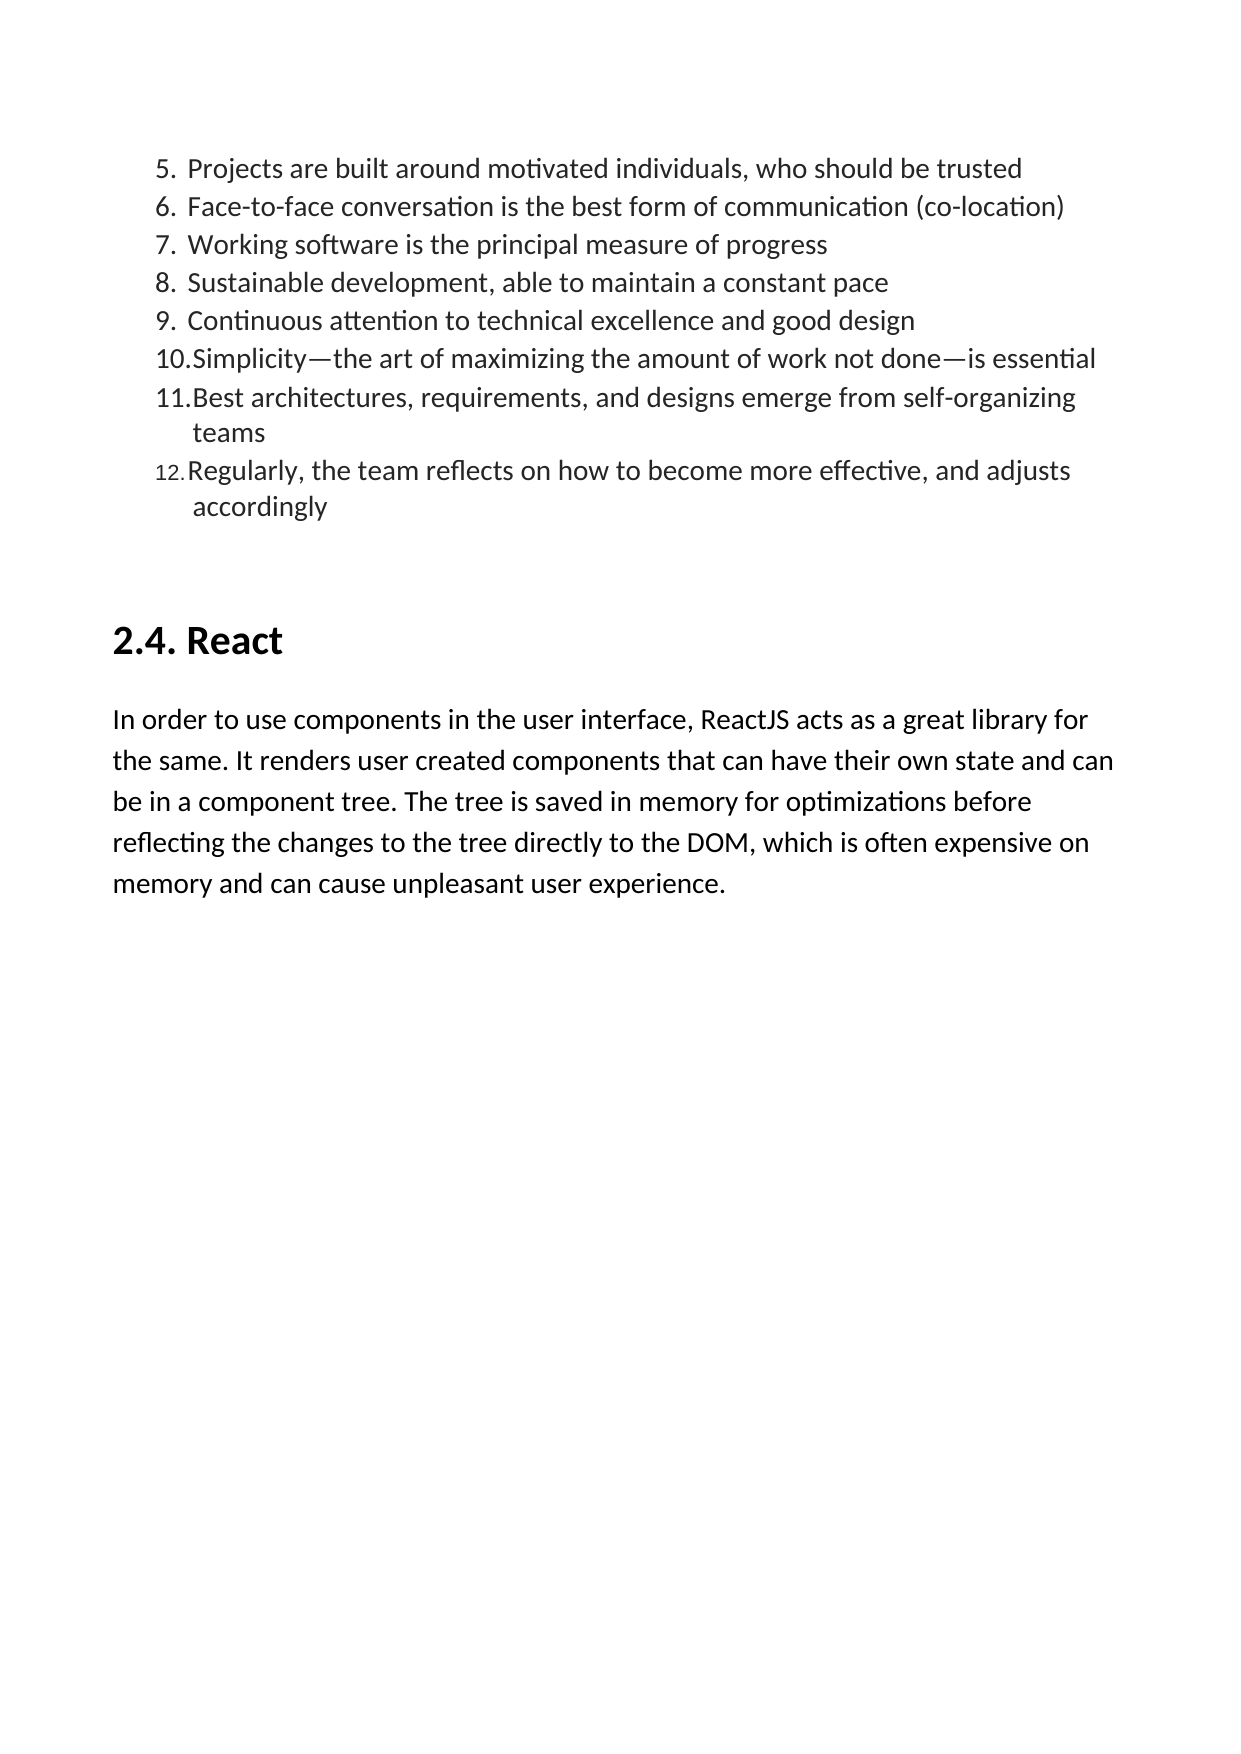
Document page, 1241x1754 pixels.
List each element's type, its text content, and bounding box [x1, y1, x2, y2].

list Simplicity—the art of maximizing the amount of work not done—is essential [155, 341, 1128, 376]
text 2.4. React [112, 614, 1128, 665]
list Projects are built around motivated individuals, who should be trusted [155, 150, 1128, 186]
list Regularly, the team reflects on how to become more effective, and adjusts accordingly [155, 452, 1128, 524]
list Face-to-face conversation is the best form of communication (co-location) [155, 188, 1128, 224]
text In order to use components in the user interface, ReactJS acts as a great library for the same. It renders user created components that can have their own state and can be in a component tree. The tree is saved in memory for optimizations before reflecting the changes to the tree directly to the DOM, which is often expensive on memory and can cause unpleasant user experience. [112, 701, 1128, 901]
list Sustainable development, able to maintain a constant pace [155, 264, 1128, 300]
list Best architectures, requirements, and designs emerge from self-organizing teams [155, 379, 1128, 450]
list Working software is the principal measure of progress [155, 226, 1128, 262]
list Continuous attention to technical excellence and good design [155, 302, 1128, 338]
